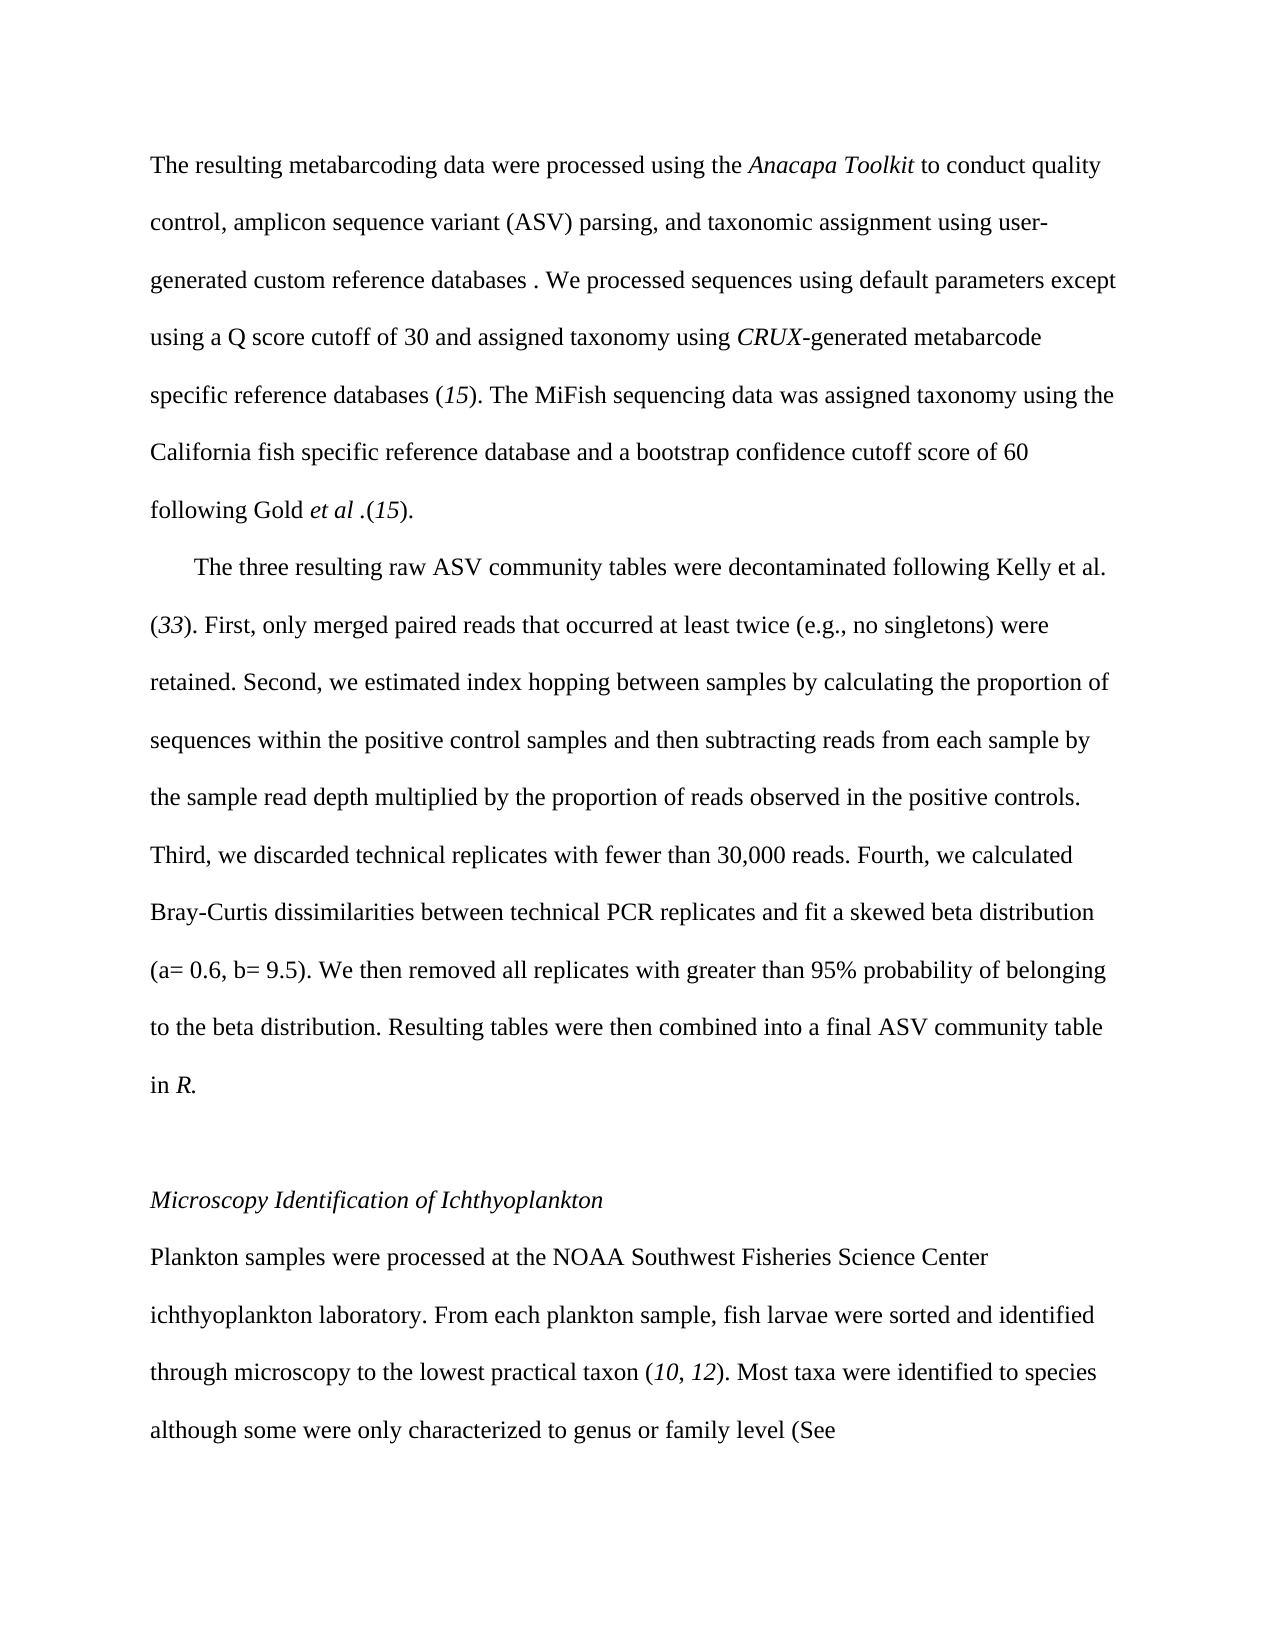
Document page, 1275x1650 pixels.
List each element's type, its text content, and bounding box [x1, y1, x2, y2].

text Microscopy Identification of Ichthyoplankton [150, 1185, 1125, 1214]
text The three resulting raw ASV community tables were decontaminated following Kelly et al. (33). First, only merged paired reads that occurred at least twice (e.g., no singletons) were retained. Second, we estimated index hopping between samples by calculating the proportion of sequences within the positive control samples and then subtracting reads from each sample by the sample read depth multiplied by the proportion of reads observed in the positive controls. Third, we discarded technical replicates with fewer than 30,000 reads. Fourth, we calculated Bray-Curtis dissimilarities between technical PCR replicates and fit a skewed beta distribution (a= 0.6, b= 9.5). We then removed all replicates with greater than 95% probability of belonging to the beta distribution. Resulting tables were then combined into a final ASV community table in R. [150, 552, 1125, 1099]
text The resulting metabarcoding data were processed using the Anacapa Toolkit to conduct quality control, amplicon sequence variant (ASV) parsing, and taxonomic assignment using user-generated custom reference databases . We processed sequences using default parameters except using a Q score cutoff of 30 and assigned taxonomy using CRUX-generated metabarcode specific reference databases (15). The MiFish sequencing data was assigned taxonomy using the California fish specific reference database and a bootstrap confidence cutoff score of 60 following Gold et al .(15). [150, 150, 1125, 524]
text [150, 1242, 1125, 1444]
